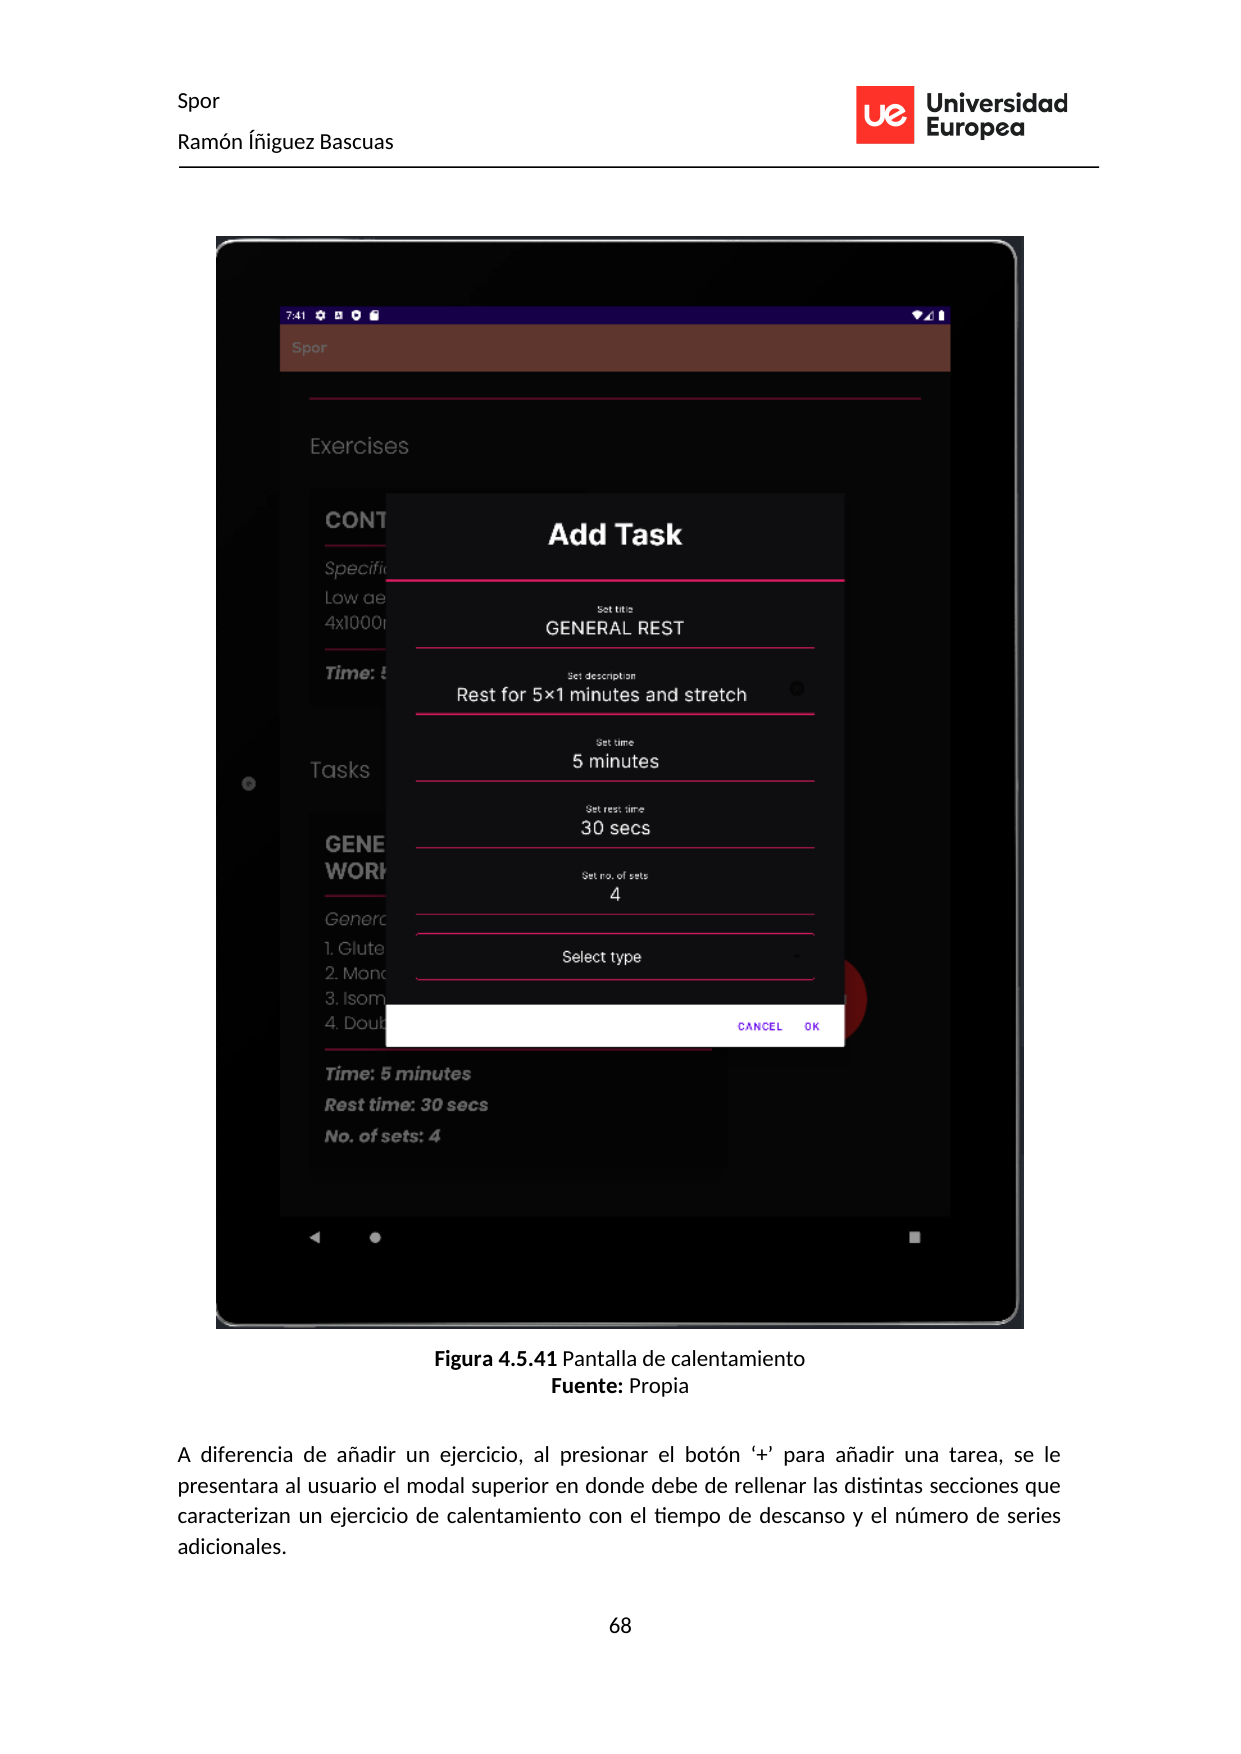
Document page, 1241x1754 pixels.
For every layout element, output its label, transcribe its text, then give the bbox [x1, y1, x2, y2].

picture [856, 86, 1068, 144]
picture [216, 236, 1024, 1329]
text A diferencia de añadir un ejercicio, al presionar el botón ‘+’ para añadir una tarea, se le presentara al usuario el modal superior en donde debe de rellenar las distintas secciones que caracterizan un ejercicio de calentamiento con el tiempo de descanso y el número de series adicionales. [177, 1440, 1063, 1560]
